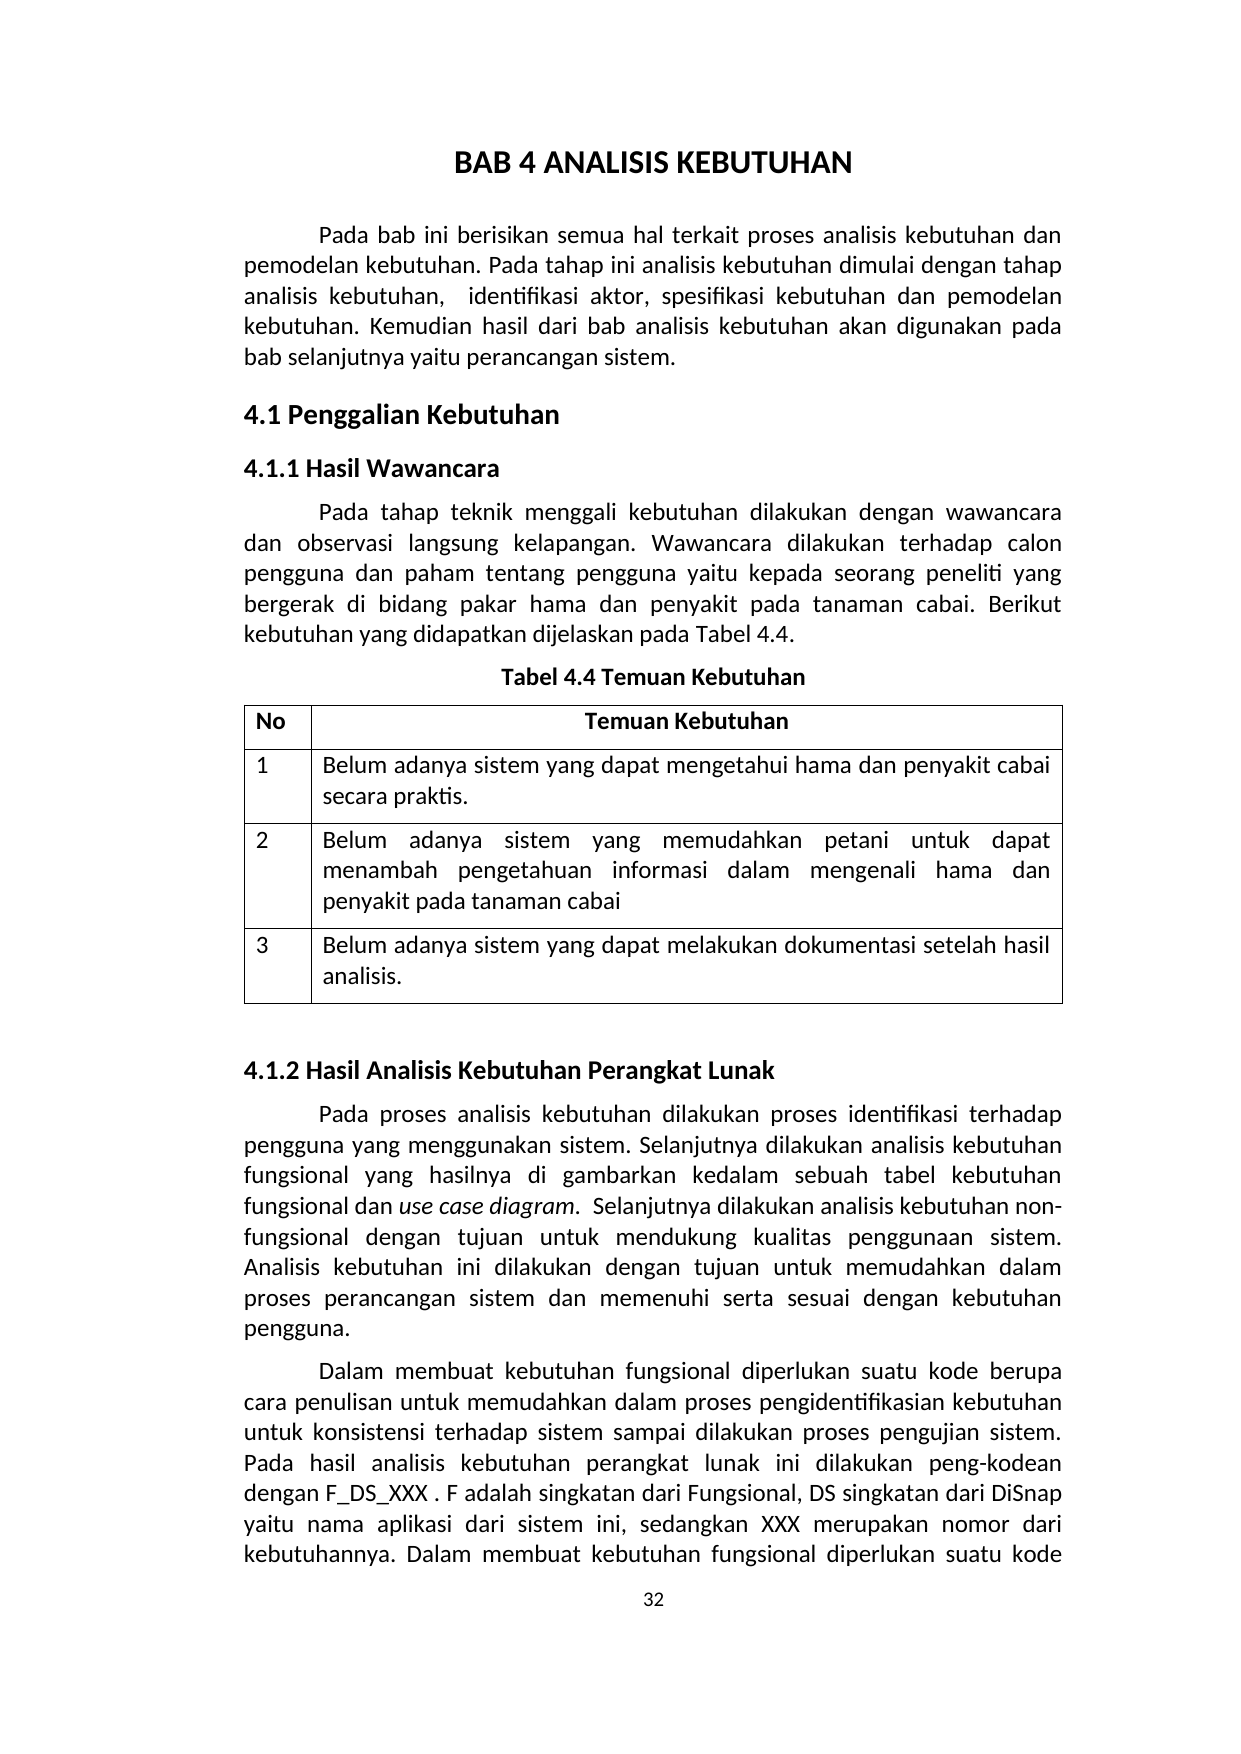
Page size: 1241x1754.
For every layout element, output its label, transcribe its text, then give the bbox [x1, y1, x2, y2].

table_cell 2 [245, 824, 311, 928]
table_cell 1 [245, 750, 311, 823]
subtitle Penggalian Kebutuhan [244, 396, 1063, 432]
table_cell 3 [245, 929, 311, 1003]
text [244, 1355, 1063, 1569]
subtitle ANALISIS KEBUTUHAN [244, 141, 1063, 181]
subtitle Hasil Analisis Kebutuhan Perangkat Lunak [244, 1053, 1063, 1086]
table_cell Belum adanya sistem yang memudahkan petani untuk dapat menambah pengetahuan informasi dalam mengenali hama dan penyakit pada tanaman cabai [312, 824, 1062, 928]
subtitle Hasil Wawancara [244, 451, 1063, 484]
table_header No [245, 706, 311, 748]
text Pada proses analisis kebutuhan dilakukan proses identifikasi terhadap pengguna yang menggunakan sistem. Selanjutnya dilakukan analisis kebutuhan fungsional yang hasilnya di gambarkan kedalam sebuah tabel kebutuhan fungsional dan use case diagram. Selanjutnya dilakukan analisis kebutuhan non-fungsional dengan tujuan untuk mendukung kualitas penggunaan sistem. Analisis kebutuhan ini dilakukan dengan tujuan untuk memudahkan dalam proses perancangan sistem dan memenuhi serta sesuai dengan kebutuhan pengguna. [244, 1099, 1063, 1343]
table_cell Belum adanya sistem yang dapat melakukan dokumentasi setelah hasil analisis. [312, 929, 1062, 1003]
table_cell Belum adanya sistem yang dapat mengetahui hama dan penyakit cabai secara praktis. [312, 750, 1062, 823]
text Pada bab ini berisikan semua hal terkait proses analisis kebutuhan dan pemodelan kebutuhan. Pada tahap ini analisis kebutuhan dimulai dengan tahap analisis kebutuhan, identifikasi aktor, spesifikasi kebutuhan dan pemodelan kebutuhan. Kemudian hasil dari bab analisis kebutuhan akan digunakan pada bab selanjutnya yaitu perancangan sistem. [244, 219, 1063, 371]
table_header Temuan Kebutuhan [312, 706, 1062, 748]
